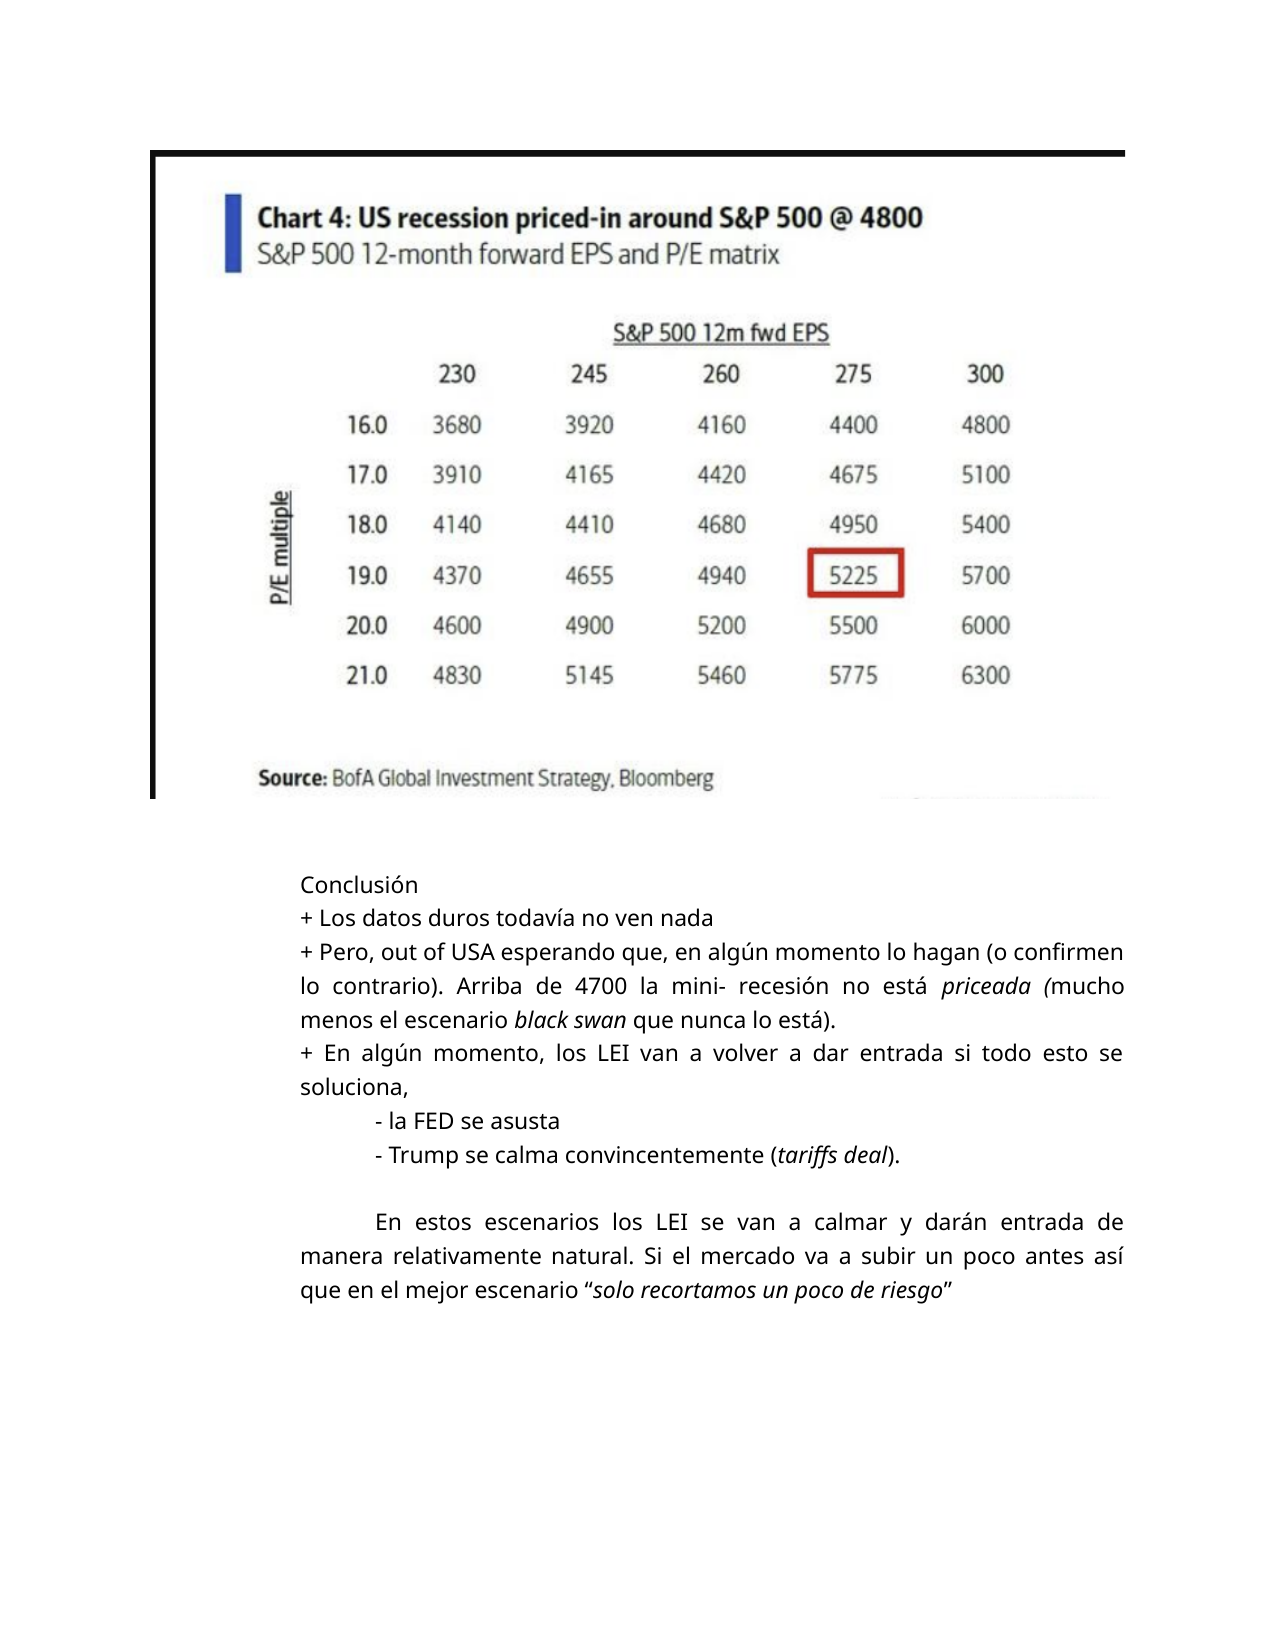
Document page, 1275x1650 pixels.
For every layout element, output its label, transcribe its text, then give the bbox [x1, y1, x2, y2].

list En estos escenarios los LEI se van a calmar y darán entrada de manera relativamente natural. Si el mercado va a subir un poco antes así que en el mejor escenario “solo recortamos un poco de riesgo” [300, 1206, 1125, 1305]
picture [150, 150, 1125, 799]
list - la FED se asusta [300, 1105, 1125, 1136]
list + Pero, out of USA esperando que, en algún momento lo hagan (o confirmen lo contrario). Arriba de 4700 la mini- recesión no está priceada (mucho menos el escenario black swan que nunca lo está). [300, 936, 1125, 1035]
list Conclusión [300, 868, 1125, 900]
list - Trump se calma convincentemente (tariffs deal). [300, 1138, 1125, 1170]
list + En algún momento, los LEI van a volver a dar entrada si todo esto se soluciona, [300, 1037, 1125, 1102]
list + Los datos duros todavía no ven nada [300, 902, 1125, 933]
